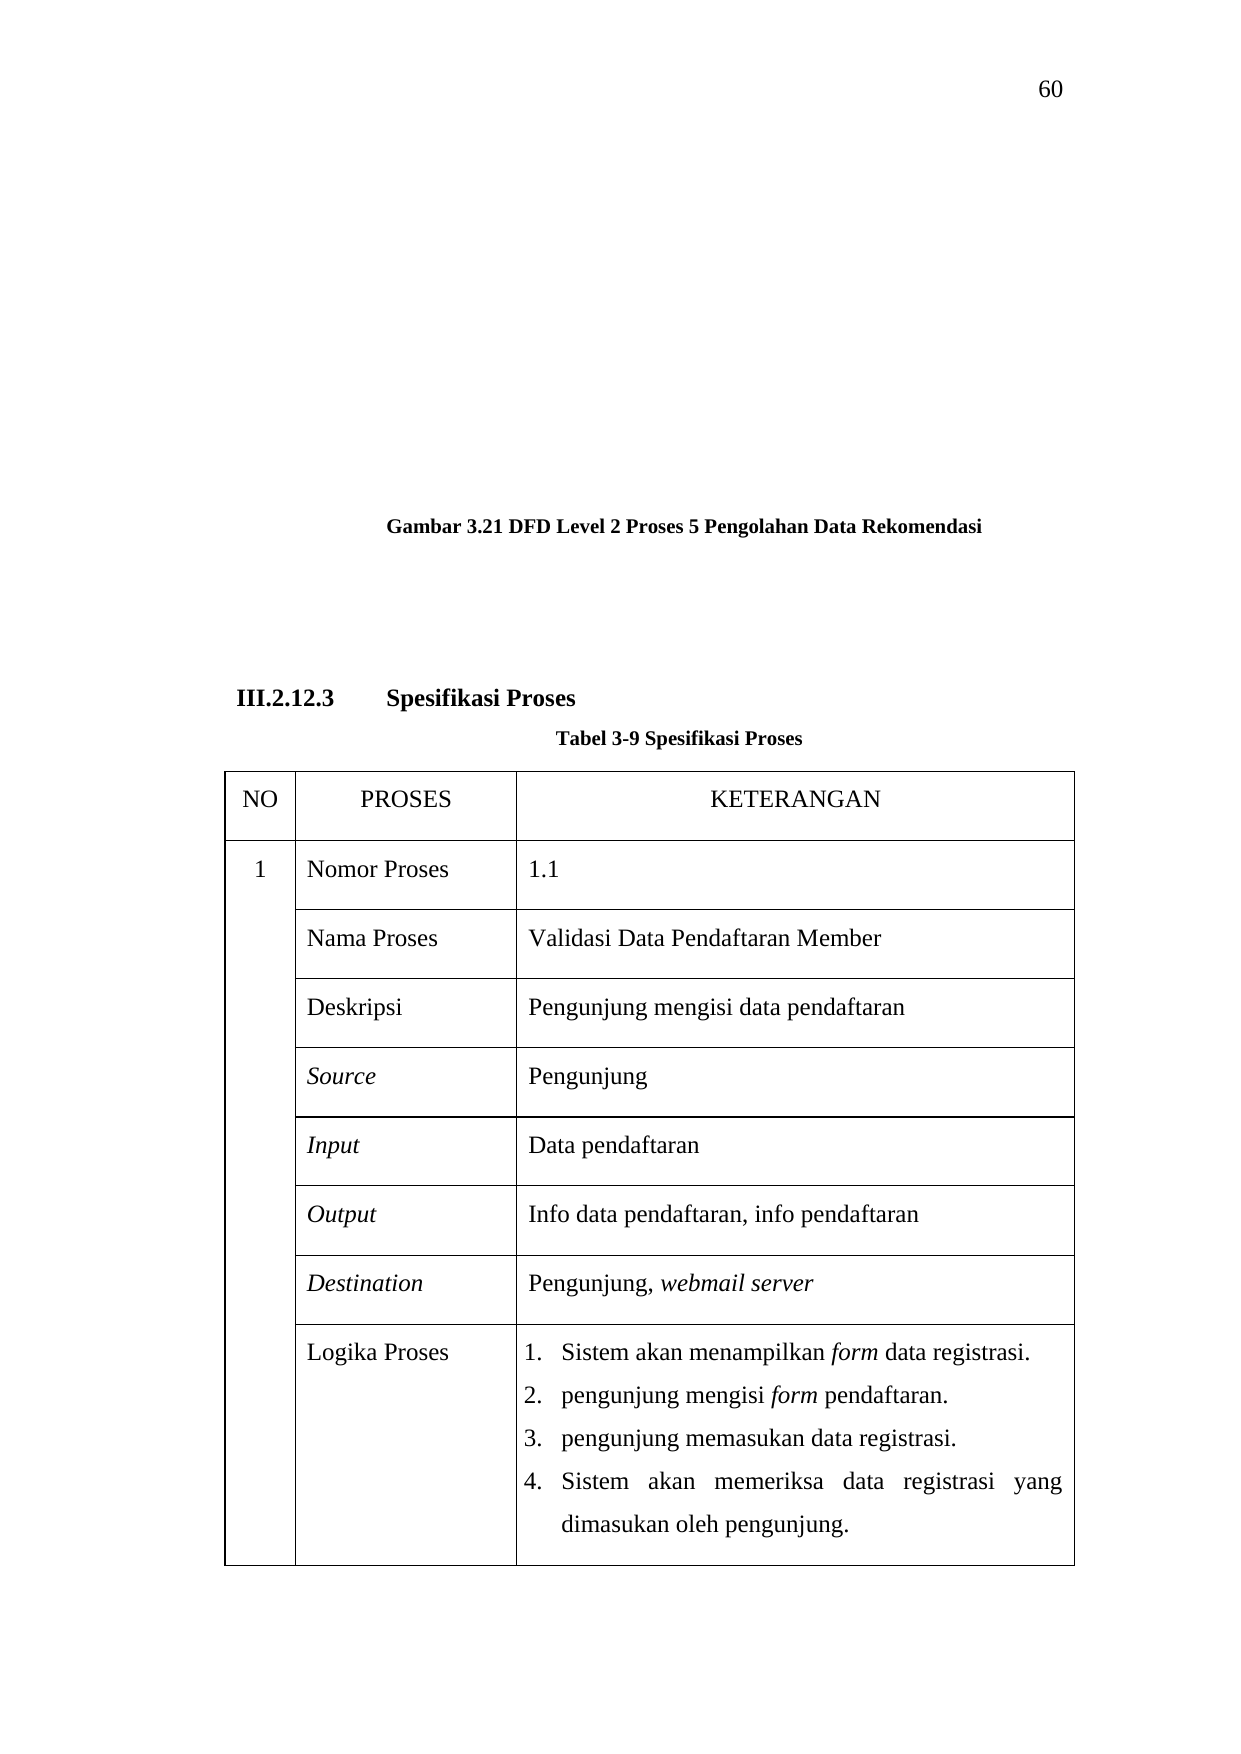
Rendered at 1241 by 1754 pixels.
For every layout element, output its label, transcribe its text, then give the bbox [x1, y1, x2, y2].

table_cell 1.1 [517, 841, 1074, 909]
table_cell Deskripsi [296, 979, 516, 1047]
table_cell Destination [296, 1256, 516, 1323]
table_cell Pengunjung, webmail server [517, 1256, 1074, 1323]
text Gambar 3.21 DFD Level 2 Proses 5 Pengolahan Data Rekomendasi [311, 514, 1063, 538]
table_cell Source [296, 1048, 516, 1116]
table_header PROSES [296, 772, 516, 840]
table_cell Logika Proses [296, 1325, 516, 1565]
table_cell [517, 1325, 1074, 1565]
table_cell Validasi Data Pendaftaran Member [517, 910, 1074, 978]
subtitle Spesifikasi Proses [236, 683, 1063, 712]
table_cell Pengunjung mengisi data pendaftaran [517, 979, 1074, 1047]
table_cell 1 [226, 841, 295, 1565]
table_cell Info data pendaftaran, info pendaftaran [517, 1186, 1074, 1254]
text Tabel 3-9 Spesifikasi Proses [236, 726, 1063, 750]
table_header KETERANGAN [517, 772, 1074, 840]
table_cell Nama Proses [296, 910, 516, 978]
table_cell Pengunjung [517, 1048, 1074, 1116]
table_header NO [226, 772, 295, 840]
table_cell Data pendaftaran [517, 1118, 1074, 1185]
table_cell Input [296, 1118, 516, 1185]
table_cell Output [296, 1186, 516, 1254]
table_cell Nomor Proses [296, 841, 516, 909]
